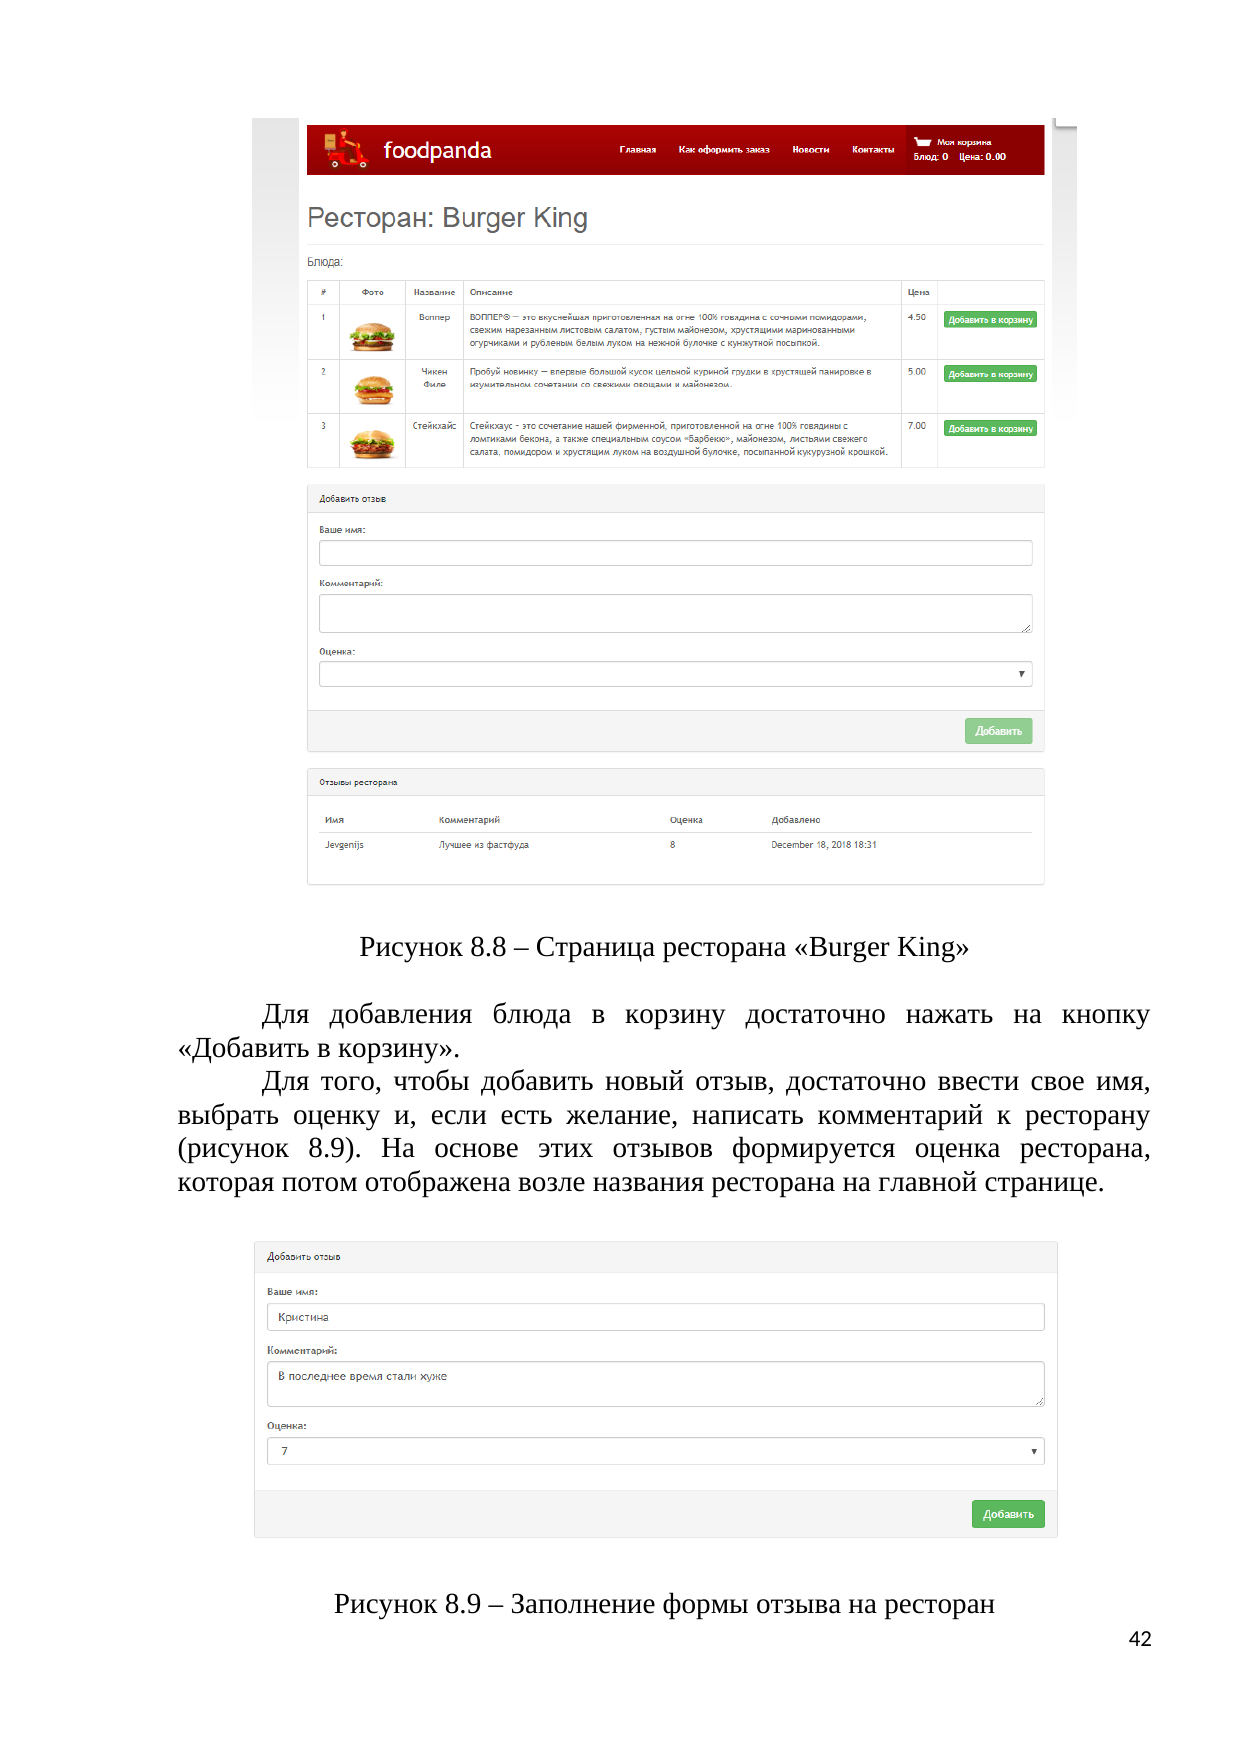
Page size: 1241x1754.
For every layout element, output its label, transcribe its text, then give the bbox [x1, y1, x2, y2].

picture [241, 1231, 1088, 1553]
text Рисунок 8.8 – Страница ресторана «Burger King» [177, 929, 1152, 963]
text Рисунок 8.9 – Заполнение формы отзыва на ресторан [177, 1586, 1152, 1620]
picture [252, 118, 1077, 896]
text Для добавления блюда в корзину достаточно нажать на кнопку «Добавить в корзину». [177, 996, 1152, 1063]
text Для того, чтобы добавить новый отзыв, достаточно ввести свое имя, выбрать оценку и, если есть желание, написать комментарий к ресторану (рисунок 8.9). На основе этих отзывов формируется оценка ресторана, которая потом отображена возле названия ресторана на главной странице. [177, 1063, 1152, 1198]
